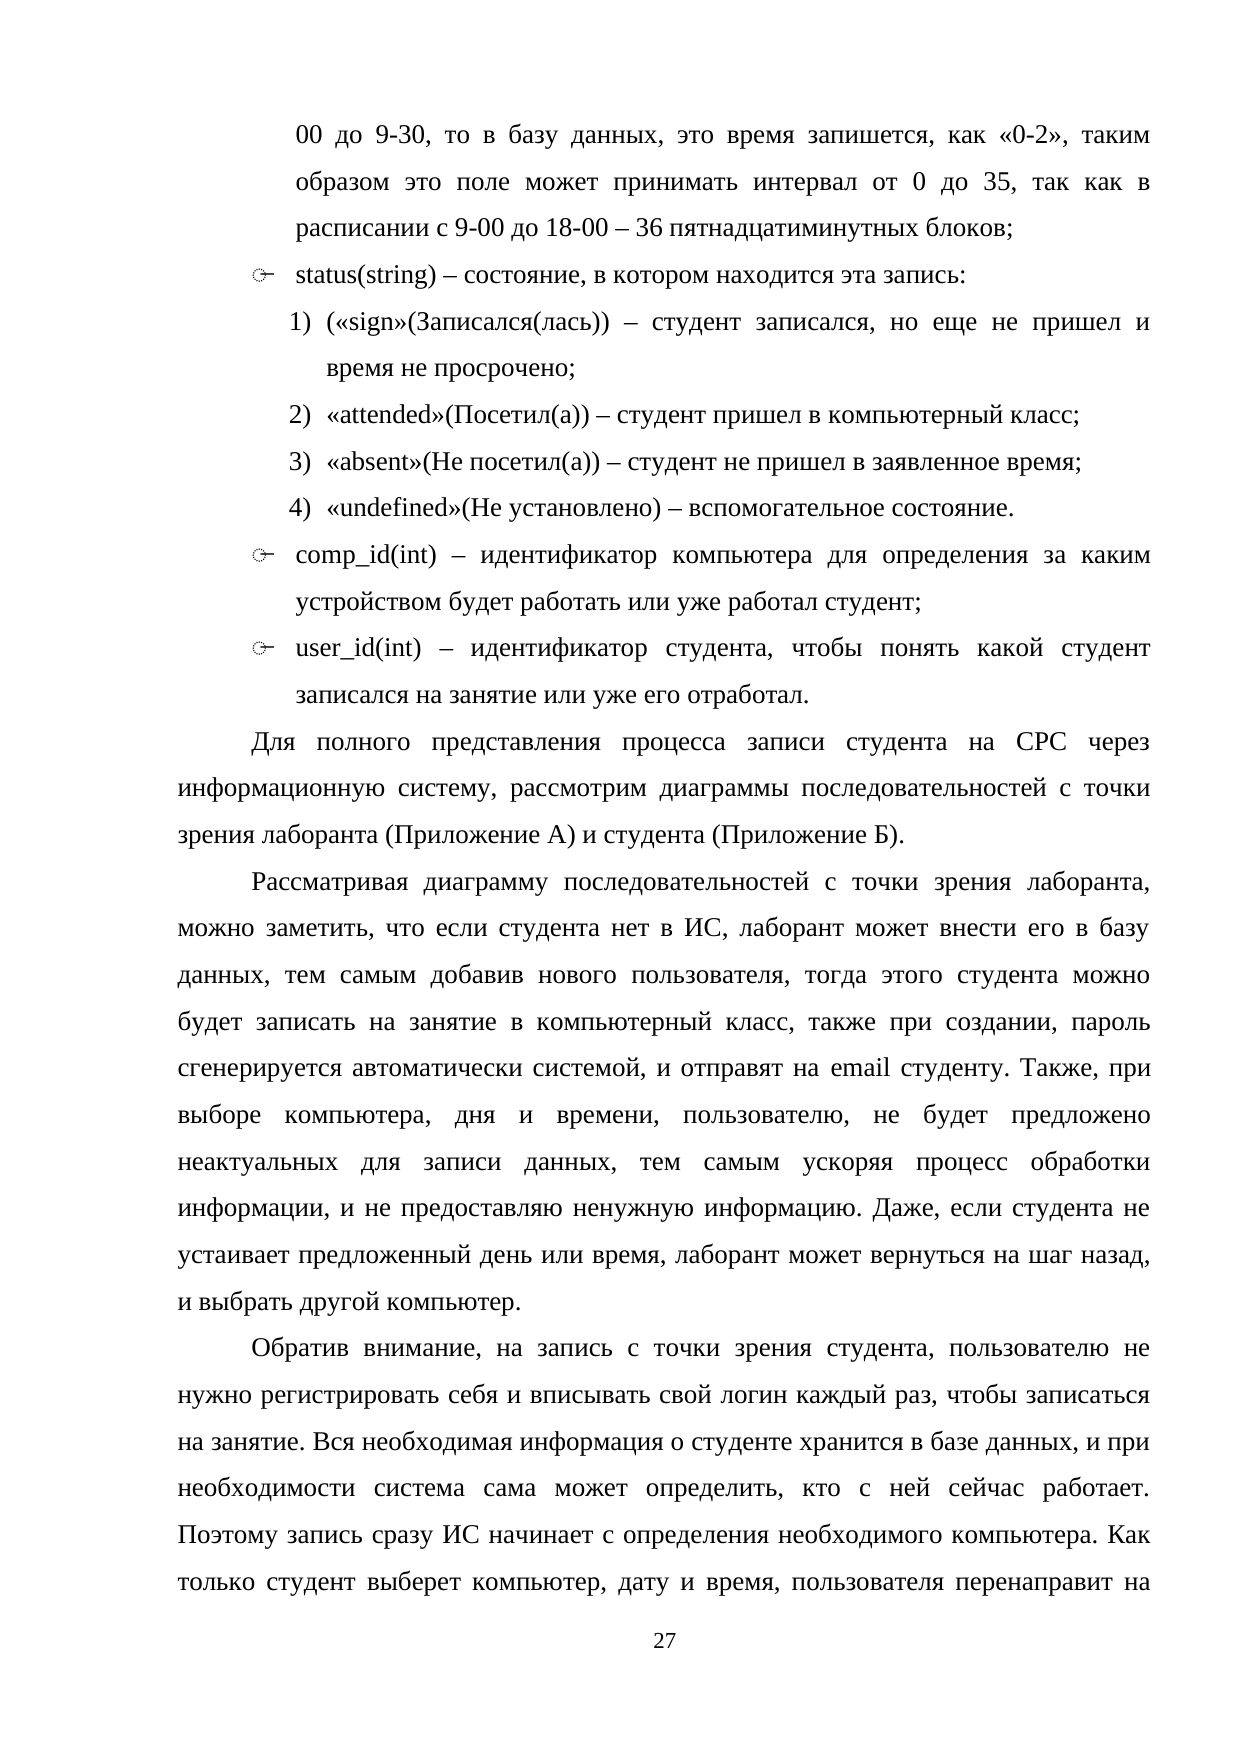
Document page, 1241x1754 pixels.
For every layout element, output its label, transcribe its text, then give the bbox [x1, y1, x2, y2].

list («sign»(Записался(лась)) – студент записался, но еще не пришел и время не просрочено; [288, 305, 1152, 383]
text Для полного представления процесса записи студента на СРС через информационную систему, рассмотрим диаграммы последовательностей с точки зрения лаборанта (Приложение А) и студента (Приложение Б). [177, 725, 1152, 849]
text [177, 1331, 1152, 1596]
list comp_id(int) – идентификатор компьютера для определения за каким устройством будет работать или уже работал студент; [251, 538, 1152, 616]
list user_id(int) – идентификатор студента, чтобы понять какой студент записался на занятие или уже его отработал. [251, 631, 1152, 709]
list «undefined»(Не установлено) – вспомогательное состояние. [288, 491, 1152, 523]
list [251, 118, 1152, 243]
text Рассматривая диаграмму последовательностей с точки зрения лаборанта, можно заметить, что если студента нет в ИС, лаборант может внести его в базу данных, тем самым добавив нового пользователя, тогда этого студента можно будет записать на занятие в компьютерный класс, также при создании, пароль сгенерируется автоматически системой, и отправят на email студенту. Также, при выборе компьютера, дня и времени, пользователю, не будет предложено неактуальных для записи данных, тем самым ускоряя процесс обработки информации, и не предоставляю ненужную информацию. Даже, если студента не устаивает предложенный день или время, лаборант может вернуться на шаг назад, и выбрать другой компьютер. [177, 865, 1152, 1316]
list status(string) – состояние, в котором находится эта запись: [251, 258, 1152, 289]
list «absent»(Не посетил(а)) – студент не пришел в заявленное время; [288, 445, 1152, 476]
list «attended»(Посетил(а)) – студент пришел в компьютерный класс; [288, 398, 1152, 429]
